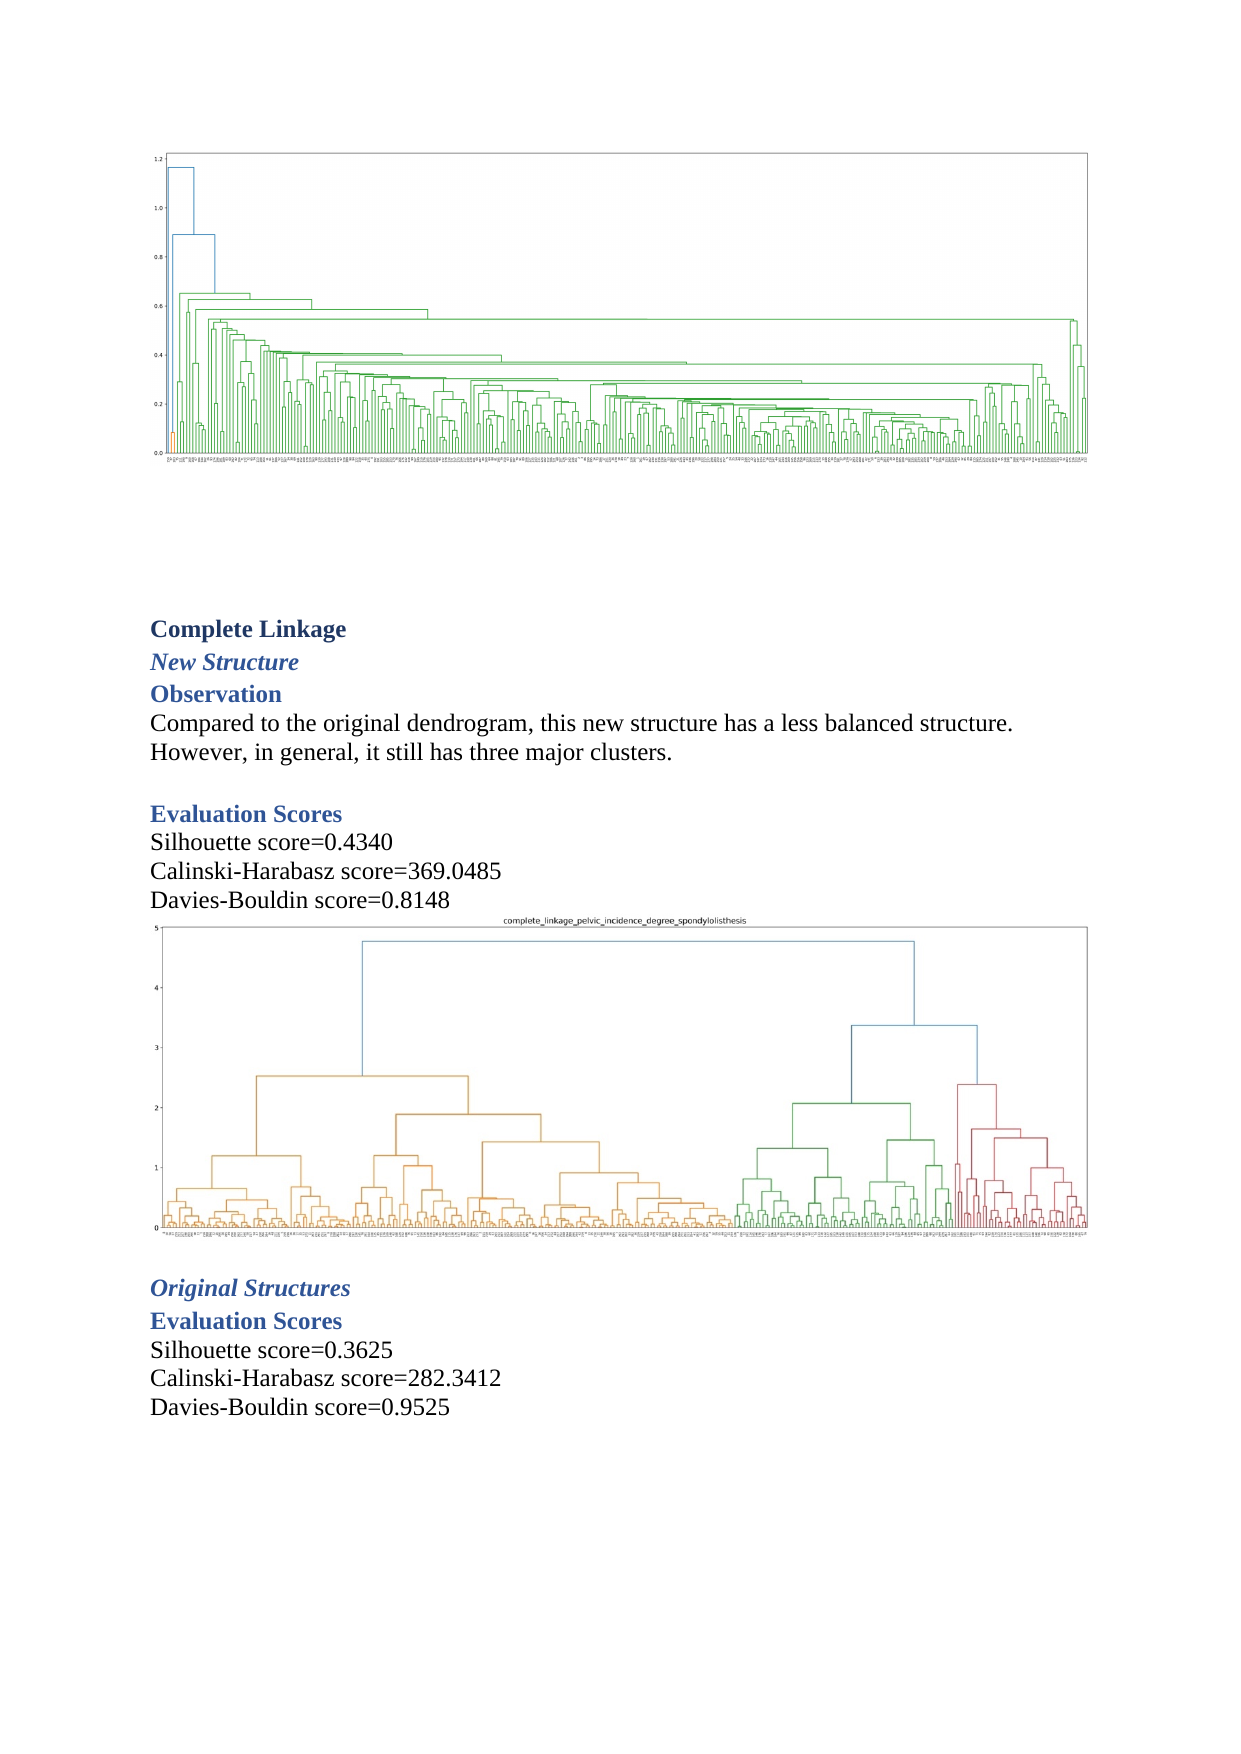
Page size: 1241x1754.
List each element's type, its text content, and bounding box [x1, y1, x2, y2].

subtitle Observation [150, 679, 1090, 708]
picture [150, 913, 1091, 1241]
text Silhouette score=0.4340 [150, 827, 1090, 856]
text Davies-Bouldin score=0.9525 [150, 1392, 1090, 1421]
text Silhouette score=0.3625 [150, 1335, 1090, 1363]
picture [150, 150, 1091, 466]
text Calinski-Harabasz score=282.3412 [150, 1363, 1090, 1392]
text Compared to the original dendrogram, this new structure has a less balanced structure. However, in general, it still has three major clusters. [150, 708, 1090, 766]
subtitle Original Structures [150, 1273, 1090, 1302]
text Davies-Bouldin score=0.8148 [150, 885, 1090, 913]
subtitle Evaluation Scores [150, 1306, 1090, 1335]
text Calinski-Harabasz score=369.0485 [150, 856, 1090, 885]
subtitle Complete Linkage [150, 614, 1090, 642]
subtitle New Structure [150, 647, 1090, 675]
subtitle Evaluation Scores [150, 799, 1090, 827]
